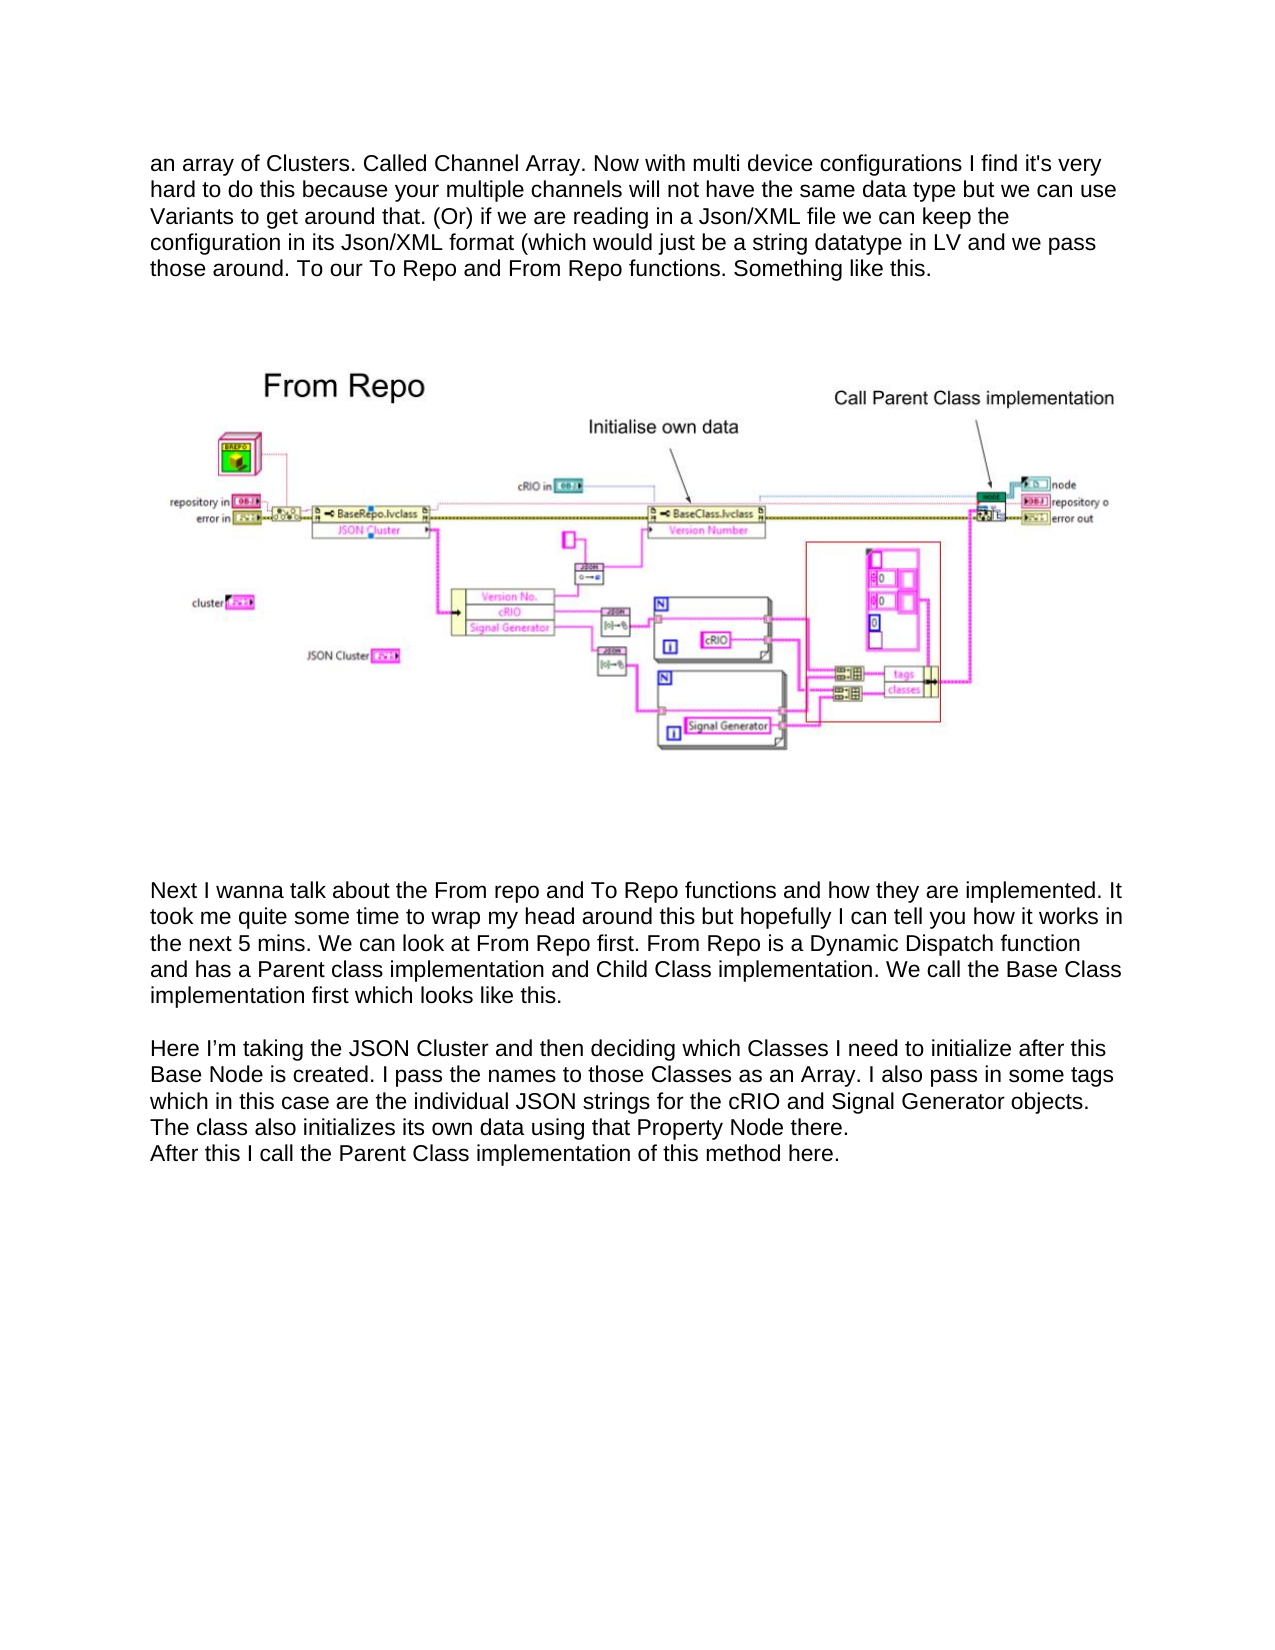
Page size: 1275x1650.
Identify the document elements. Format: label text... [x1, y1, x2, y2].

picture [150, 328, 1125, 877]
text After this I call the Parent Class implementation of this method here. [150, 1140, 1125, 1167]
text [150, 150, 1125, 282]
text Here I’m taking the JSON Cluster and then deciding which Classes I need to initialize after this Base Node is created. I pass the names to those Classes as an Array. I also pass in some tags which in this case are the individual JSON strings for the cRIO and Signal Generator objects. The class also initializes its own data using that Property Node there. [150, 1035, 1125, 1140]
text Next I wanna talk about the From repo and To Repo functions and how they are implemented. It took me quite some time to wrap my head around this but hopefully I can tell you how it works in the next 5 mins. We can look at From Repo first. From Repo is a Dynamic Dispatch function and has a Parent class implementation and Child Class implementation. We call the Base Class implementation first which looks like this. [150, 877, 1125, 1009]
